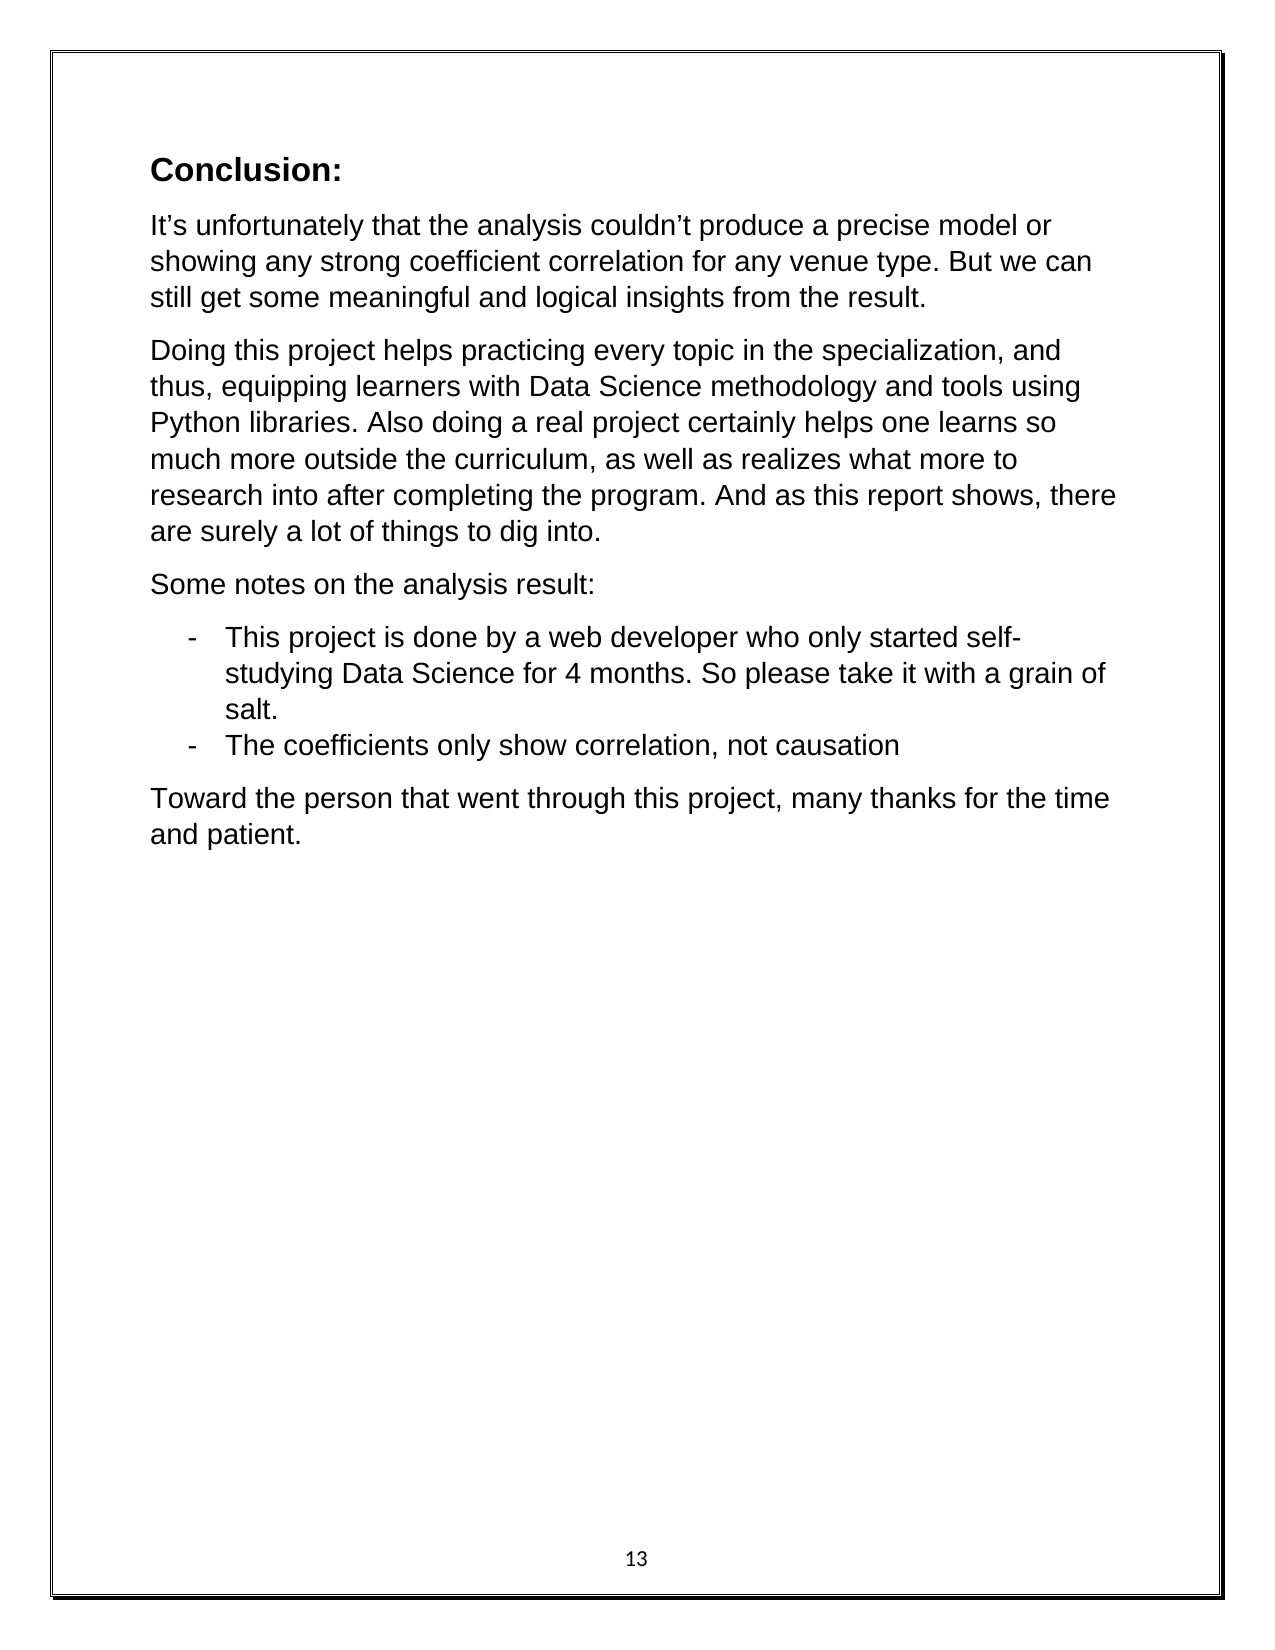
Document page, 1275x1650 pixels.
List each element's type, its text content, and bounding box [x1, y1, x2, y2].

list The coefficients only show correlation, not causation [187, 728, 1122, 762]
text Toward the person that went through this project, many thanks for the time and patient. [150, 781, 1122, 851]
text Conclusion: [150, 150, 1122, 188]
text It’s unfortunately that the analysis couldn’t produce a precise model or showing any strong coefficient correlation for any venue type. But we can still get some meaningful and logical insights from the result. [150, 208, 1122, 314]
text Some notes on the analysis result: [150, 567, 1122, 600]
list This project is done by a web developer who only started self-studying Data Science for 4 months. So please take it with a grain of salt. [187, 619, 1122, 725]
text Doing this project helps practicing every topic in the specialization, and thus, equipping learners with Data Science methodology and tools using Python libraries. Also doing a real project certainly helps one learns so much more outside the curriculum, as well as realizes what more to research into after completing the program. And as this report shows, there are surely a lot of things to dig into. [150, 333, 1122, 547]
